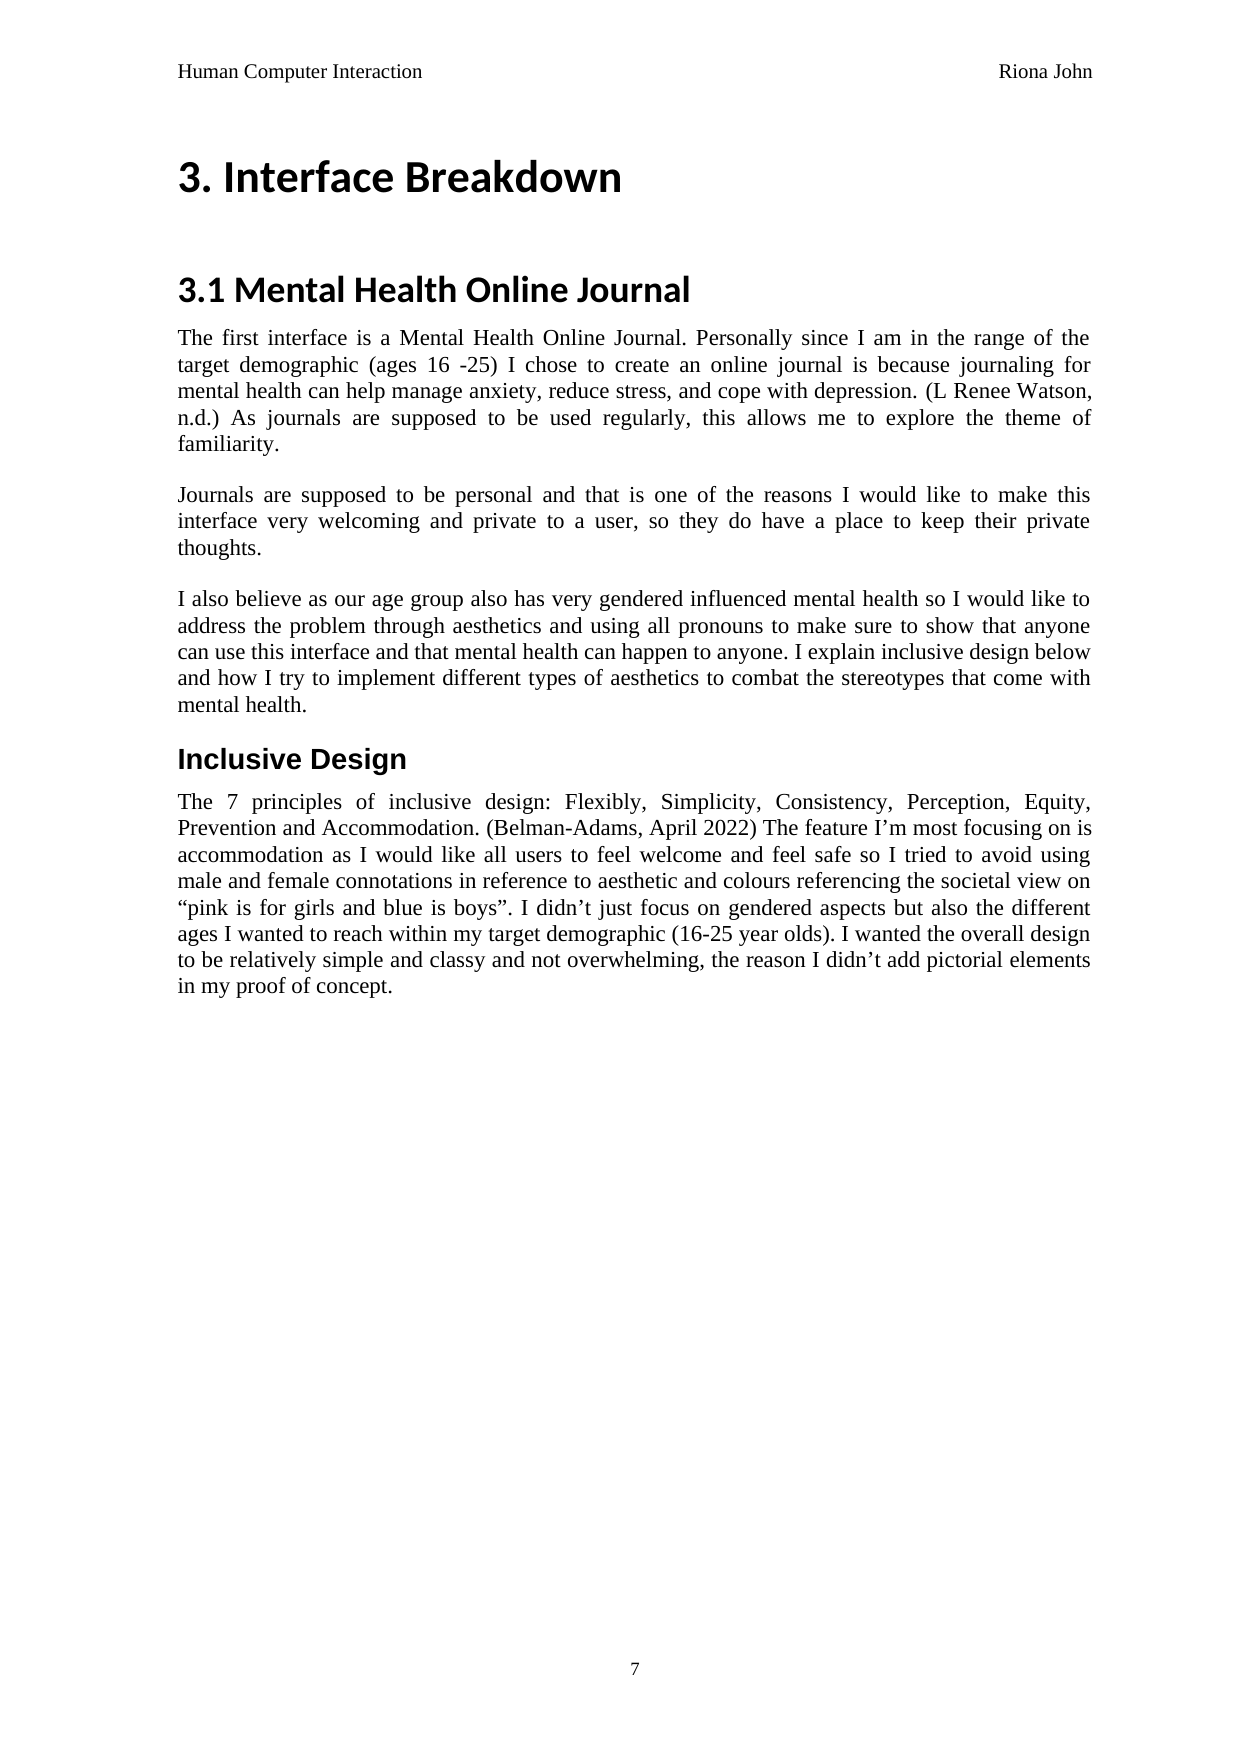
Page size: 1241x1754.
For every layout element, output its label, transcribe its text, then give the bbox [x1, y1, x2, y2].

text Journals are supposed to be personal and that is one of the reasons I would like to make this interface very welcoming and private to a user, so they do have a place to keep their private thoughts. [177, 481, 1092, 560]
text The first interface is a Mental Health Online Journal. Personally since I am in the range of the target demographic (ages 16 -25) I chose to create an online journal is because journaling for mental health can help manage anxiety, reduce stress, and cope with depression. As journals are supposed to be used regularly, this allows me to explore the theme of familiarity. [177, 324, 1092, 456]
text The 7 principles of inclusive design: Flexibly, Simplicity, Consistency, Perception, Equity, Prevention and Accommodation. The feature I’m most focusing on is accommodation as I would like all users to feel welcome and feel safe so I tried to avoid using male and female connotations in reference to aesthetic and colours referencing the societal view on “pink is for girls and blue is boys”. I didn’t just focus on gendered aspects but also the different ages I wanted to reach within my target demographic (16-25 year olds). I wanted the overall design to be relatively simple and classy and not overwhelming, the reason I didn’t add pictorial elements in my proof of concept. [177, 788, 1092, 999]
subtitle 3. Interface Breakdown [177, 148, 1092, 204]
subtitle Inclusive Design [177, 742, 1092, 776]
subtitle 3.1 Mental Health Online Journal [177, 266, 1092, 312]
text I also believe as our age group also has very gendered influenced mental health so I would like to address the problem through aesthetics and using all pronouns to make sure to show that anyone can use this interface and that mental health can happen to anyone. I explain inclusive design below and how I try to implement different types of aesthetics to combat the stereotypes that come with mental health. [177, 585, 1092, 717]
